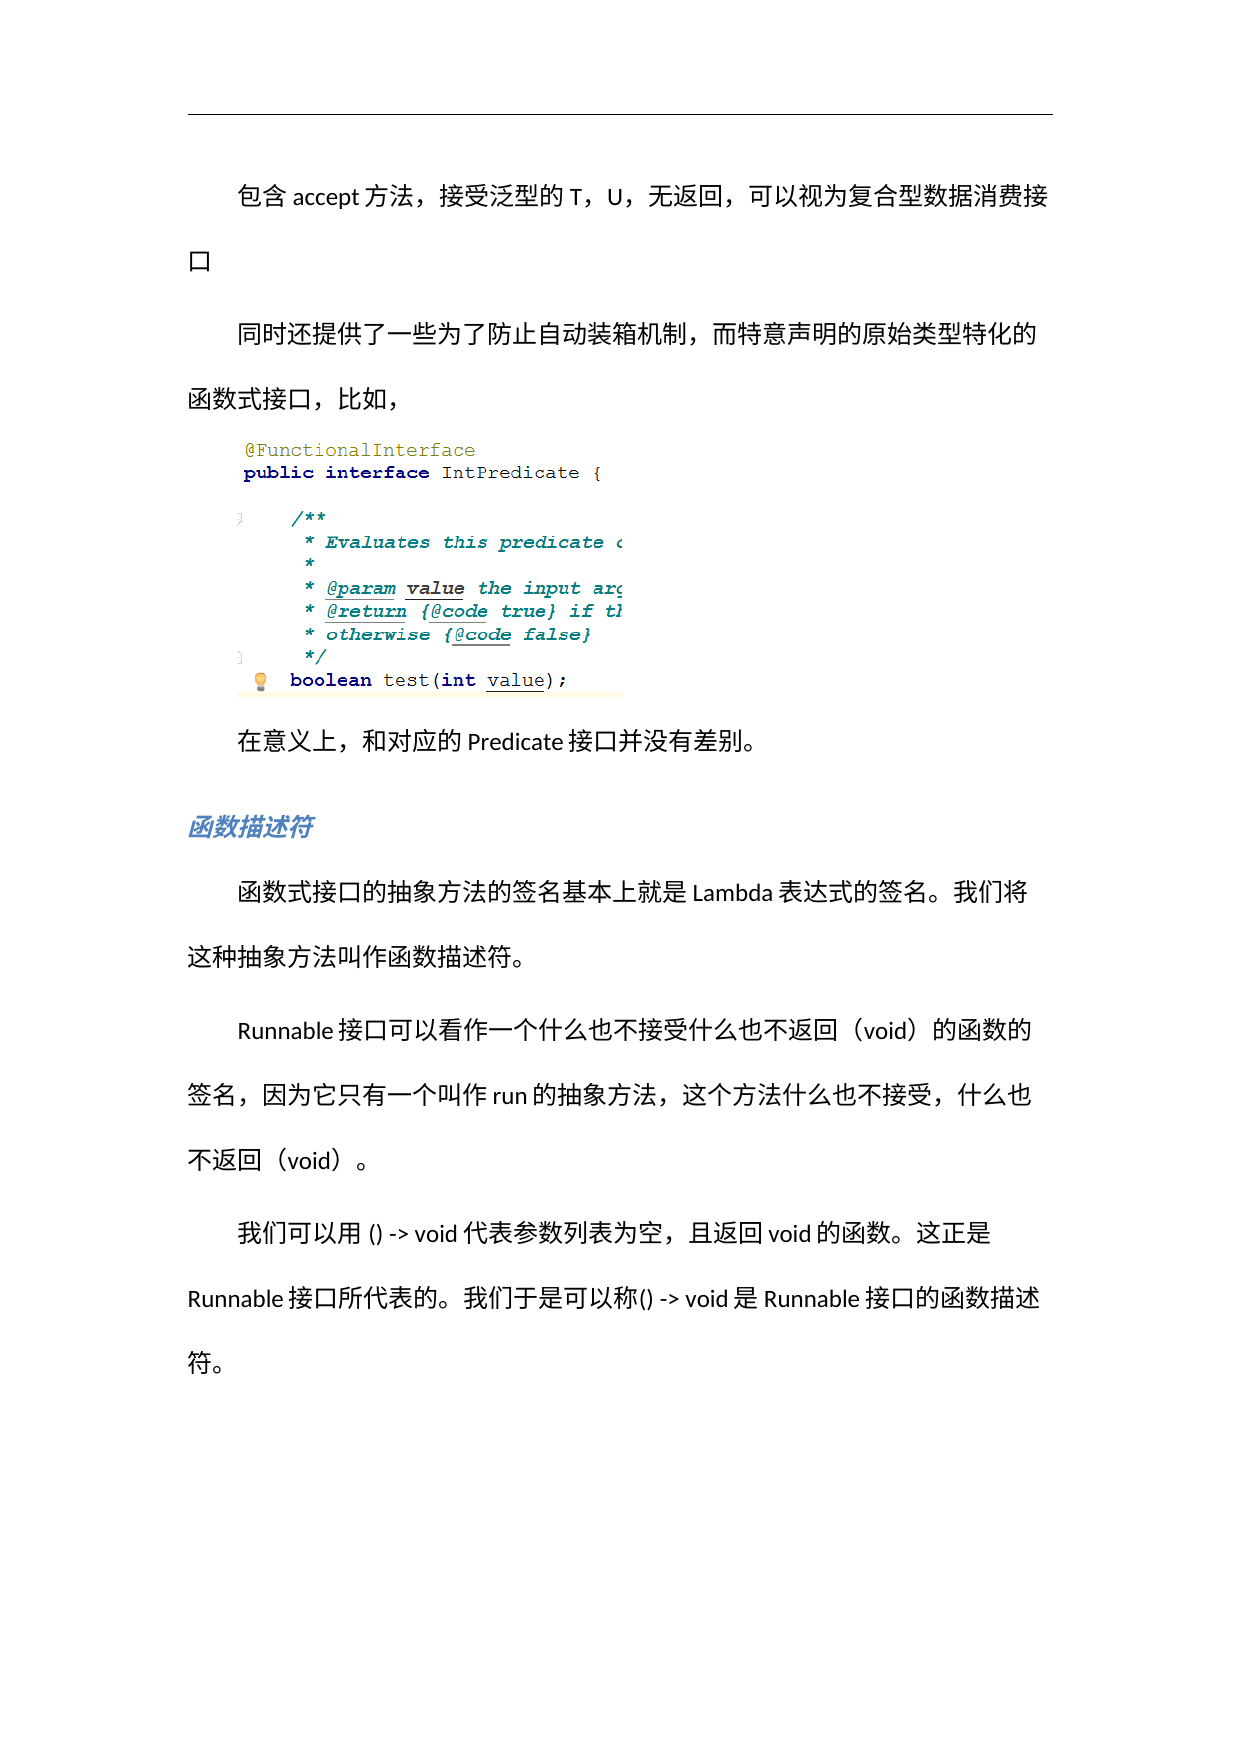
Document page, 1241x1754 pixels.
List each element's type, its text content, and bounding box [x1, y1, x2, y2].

text 我们可以用 () -> void代表参数列表为空，且返回void的函数。这正是Runnable接口所代表的。我们于是可以称() -> void是Runnable接口的函数描述符。 [187, 1199, 1053, 1394]
subtitle 函数描述符 [187, 793, 1053, 858]
picture [237, 441, 622, 697]
text 包含accept方法，接受泛型的T，U，无返回，可以视为复合型数据消费接口 [187, 162, 1053, 292]
text 函数式接口的抽象方法的签名基本上就是Lambda表达式的签名。我们将这种抽象方法叫作函数描述符。 [187, 858, 1053, 988]
text 同时还提供了一些为了防止自动装箱机制，而特意声明的原始类型特化的函数式接口，比如， [187, 300, 1053, 430]
text Runnable接口可以看作一个什么也不接受什么也不返回（void）的函数的签名，因为它只有一个叫作run的抽象方法，这个方法什么也不接受，什么也不返回（void）。 [187, 996, 1053, 1191]
text 在意义上，和对应的Predicate接口并没有差别。 [187, 707, 1053, 772]
